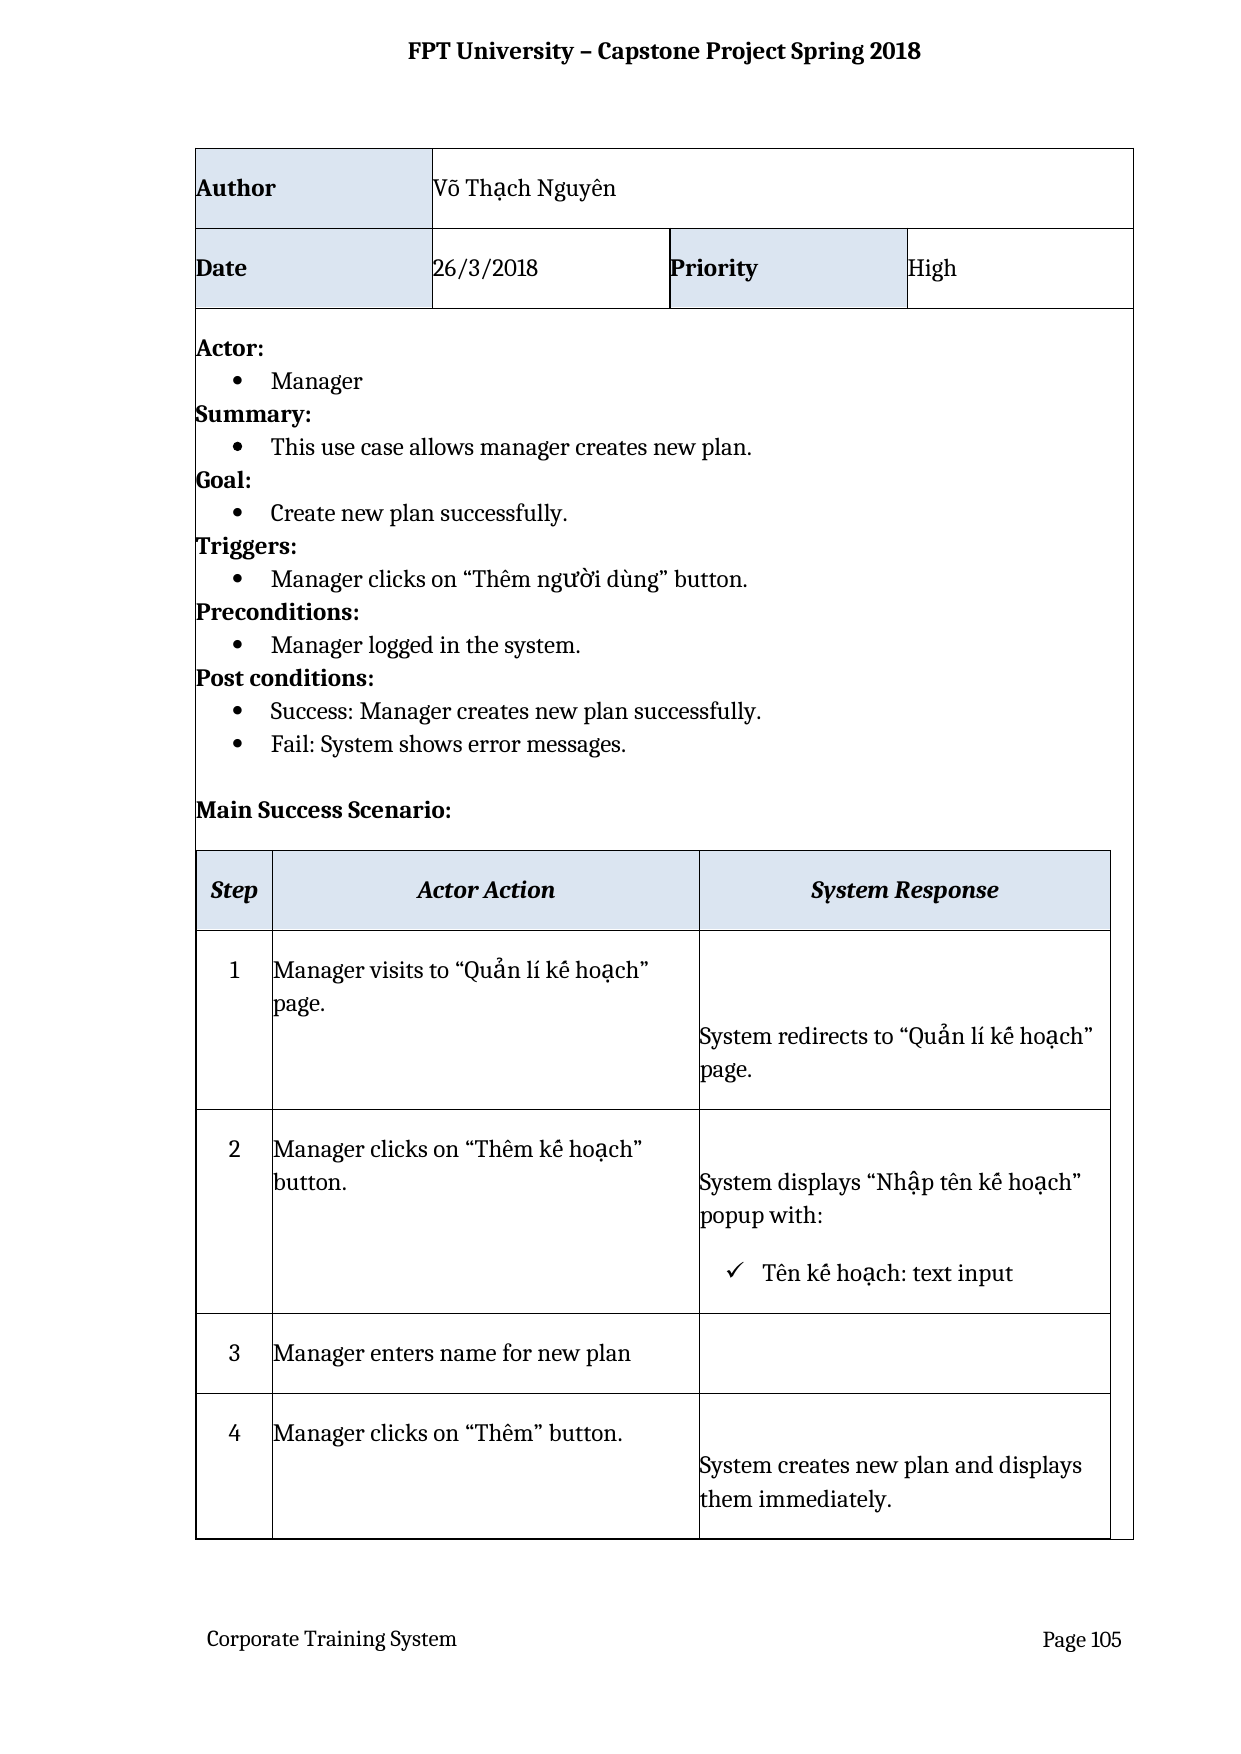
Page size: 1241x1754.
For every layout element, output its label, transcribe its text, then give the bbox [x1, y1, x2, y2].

table_cell 26/3/2018 [433, 229, 669, 307]
table_cell Author [196, 149, 432, 228]
table_cell Date [196, 229, 432, 307]
table_cell High [908, 229, 1133, 307]
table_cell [196, 309, 1133, 1539]
table_cell Priority [671, 229, 907, 307]
table_cell Võ Thạch Nguyên [433, 149, 1133, 228]
